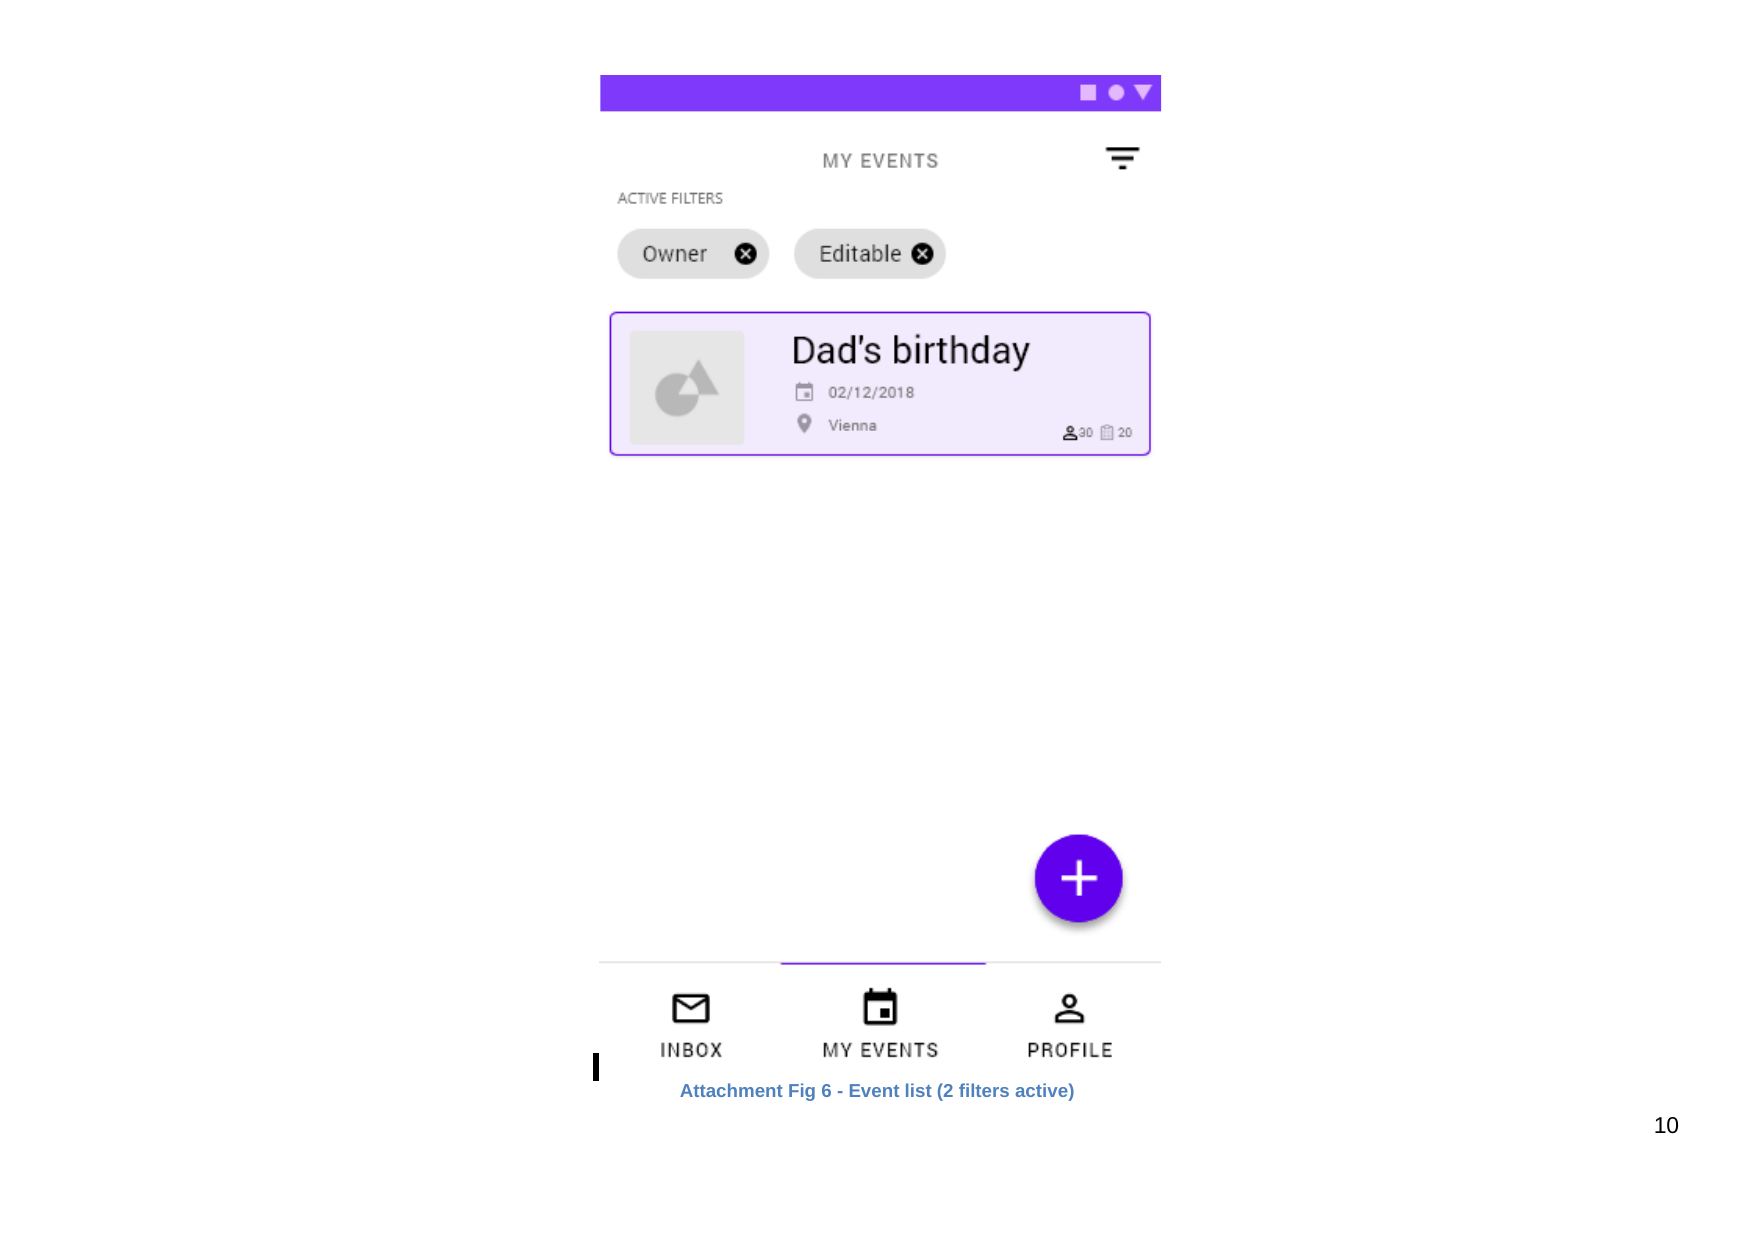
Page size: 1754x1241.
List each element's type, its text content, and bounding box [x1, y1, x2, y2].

picture [599, 75, 1162, 1076]
